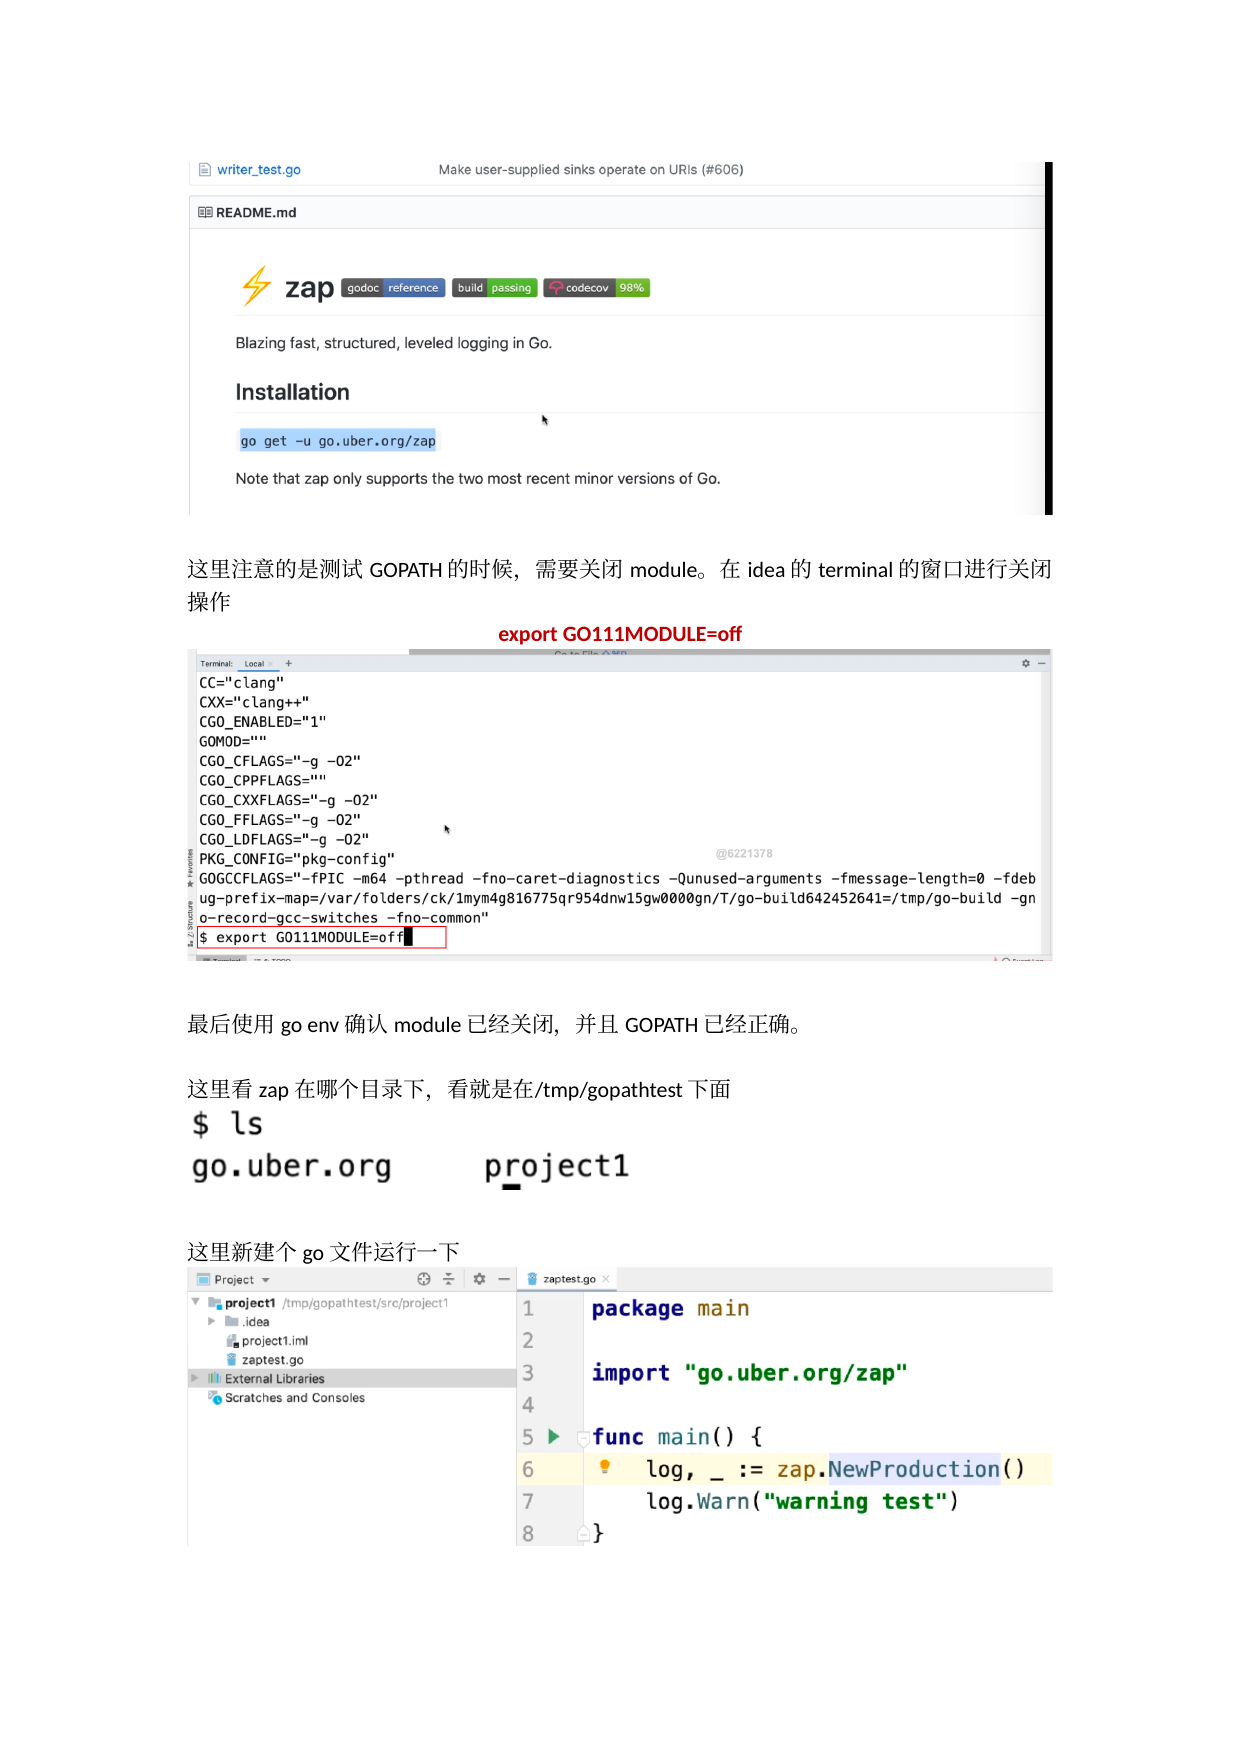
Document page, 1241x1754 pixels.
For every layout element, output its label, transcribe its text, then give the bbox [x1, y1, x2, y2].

text 这里新建个 go 文件运行一下 [187, 1234, 1053, 1267]
text export GO111MODULE=off [187, 617, 1053, 649]
text 这里注意的是测试 GOPATH 的时候，需要关闭 module。在 idea 的 terminal 的窗口进行关闭操作 [187, 552, 1053, 617]
picture [187, 162, 1053, 515]
text 这里看 zap 在哪个目录下，看就是在/tmp/gopathtest下面 [187, 1072, 1053, 1104]
picture [187, 1267, 1053, 1546]
text 最后使用 go env 确认 module 已经关闭，并且 GOPATH 已经正确。 [187, 1007, 1053, 1039]
picture [187, 1104, 640, 1190]
picture [187, 649, 1053, 961]
